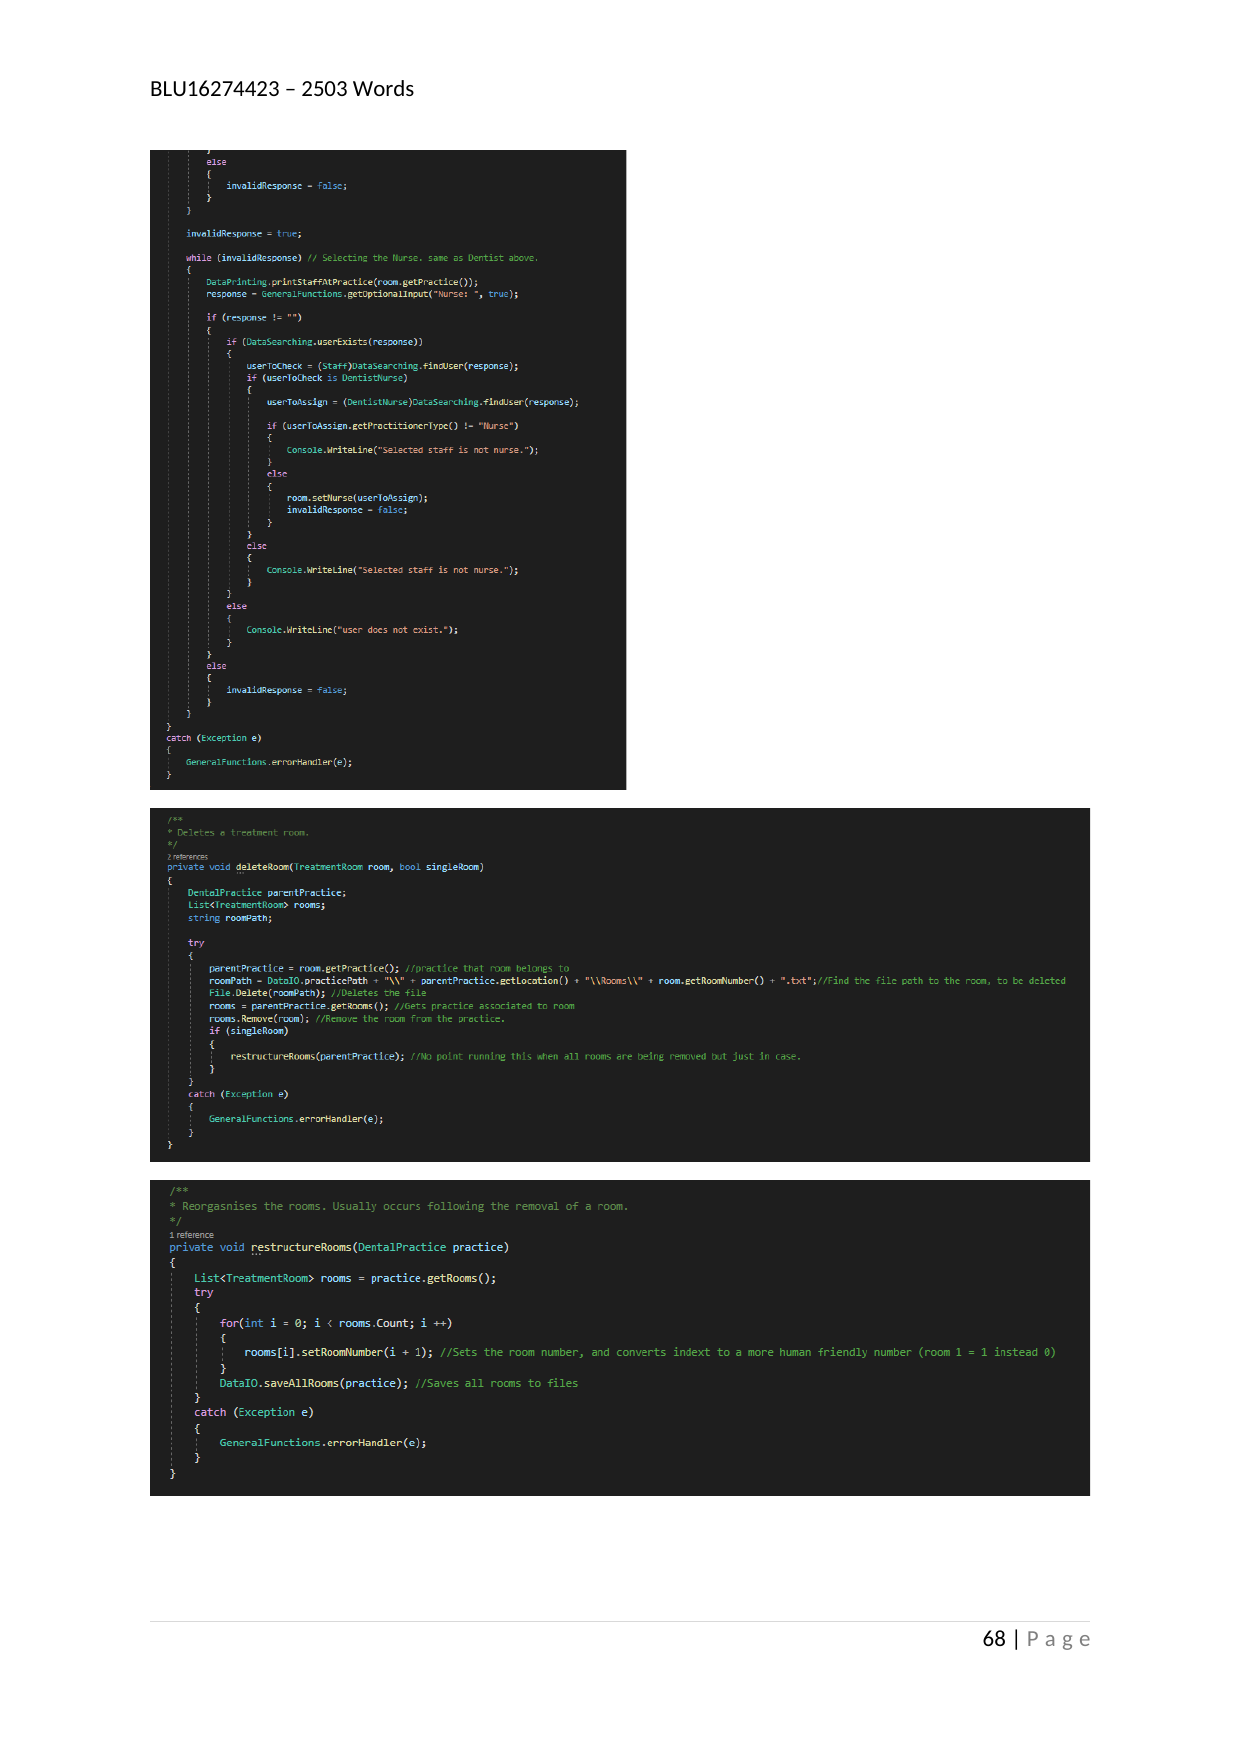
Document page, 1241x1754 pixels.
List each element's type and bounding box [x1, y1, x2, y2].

picture [150, 150, 627, 790]
picture [150, 808, 1091, 1162]
picture [150, 1180, 1091, 1496]
